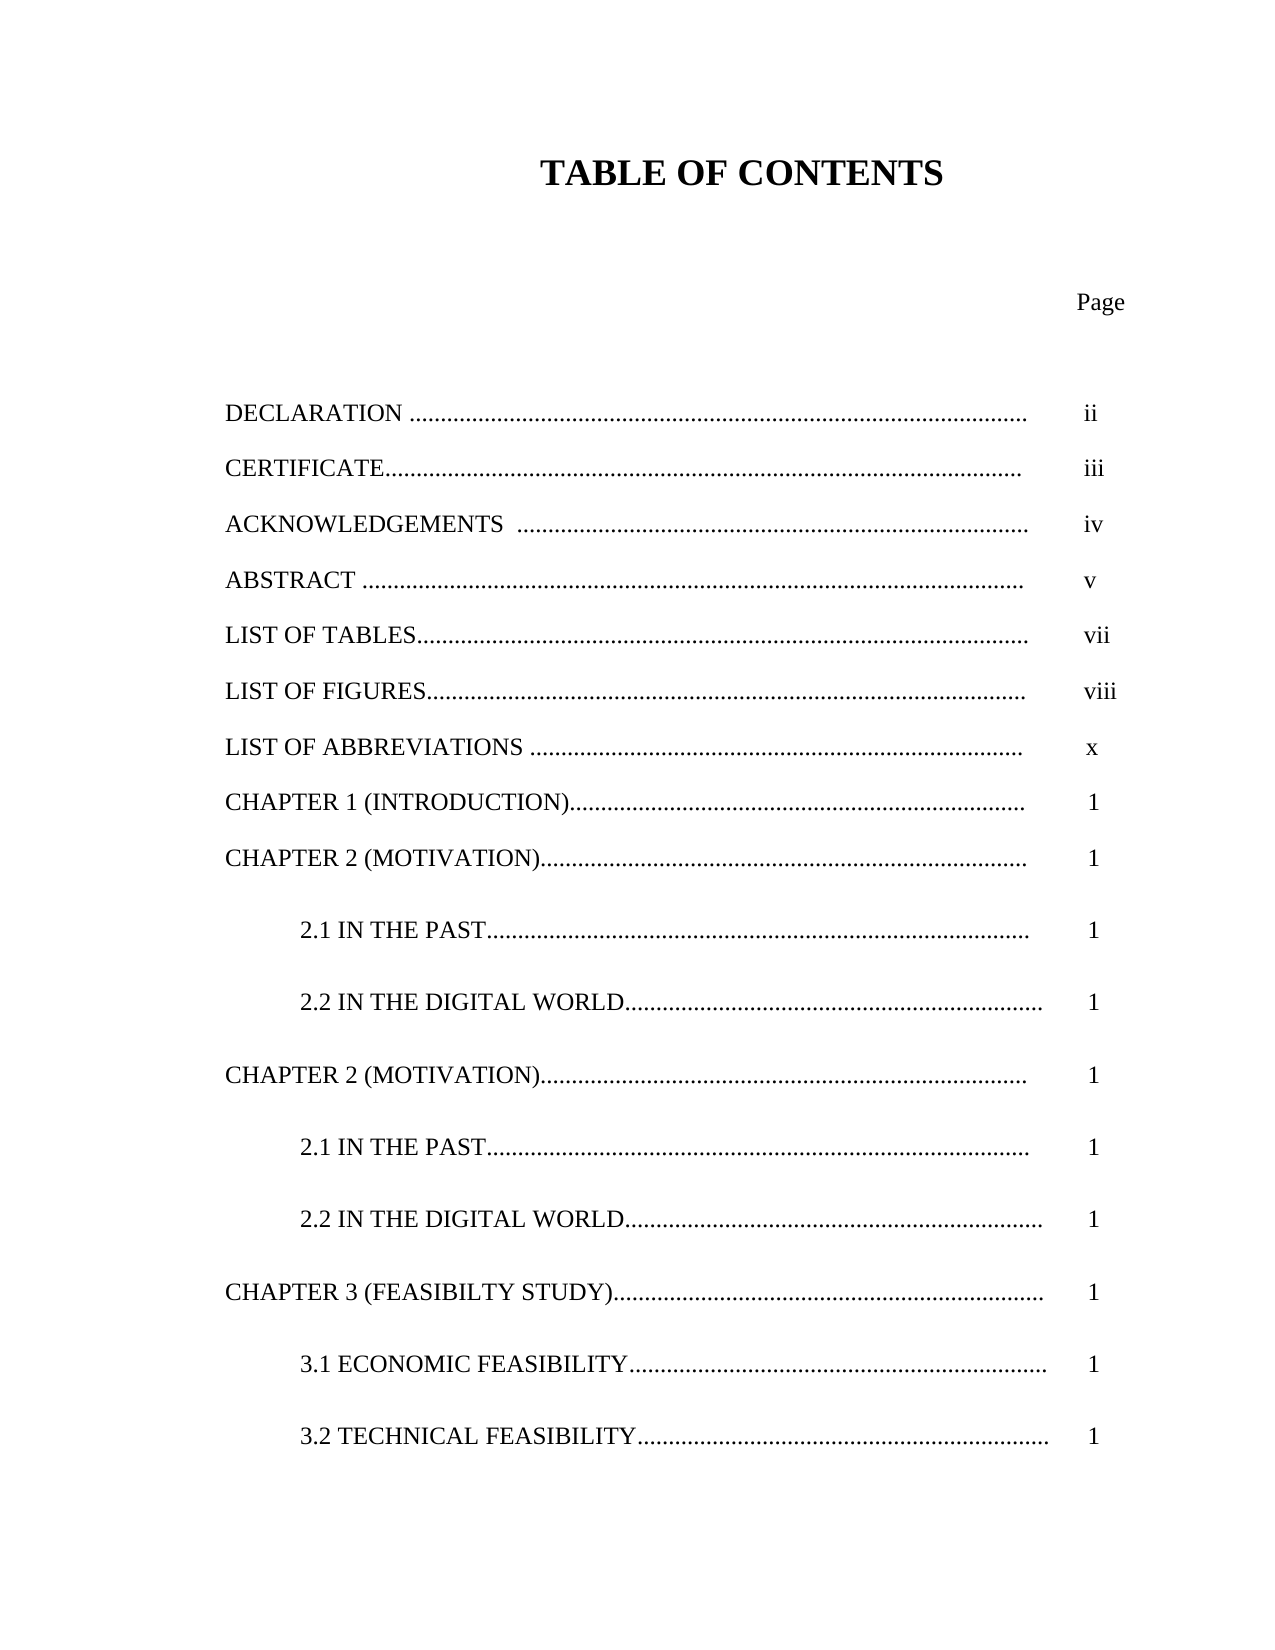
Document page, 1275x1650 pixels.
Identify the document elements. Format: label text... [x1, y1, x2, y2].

text 3.2 TECHNICAL FEASIBILITY.................................................................. 1 [225, 1421, 1125, 1450]
text 2.2 IN THE DIGITAL WORLD................................................................... 1 [225, 987, 1125, 1016]
text CERTIFICATE...................................................................................................... iii [225, 453, 1125, 482]
text ACKNOWLEDGEMENTS .................................................................................. iv [225, 509, 1125, 538]
text 2.1 IN THE PAST....................................................................................... 1 [225, 1132, 1125, 1161]
text TABLE OF CONTENTS [359, 150, 1125, 193]
text CHAPTER 2 (MOTIVATION).............................................................................. 1 [225, 1060, 1125, 1088]
text CHAPTER 2 (MOTIVATION).............................................................................. 1 [225, 843, 1125, 872]
text LIST OF FIGURES................................................................................................ viii [225, 676, 1125, 705]
text DECLARATION ................................................................................................... ii [225, 398, 1125, 427]
text 3.1 ECONOMIC FEASIBILITY................................................................... 1 [225, 1349, 1125, 1378]
text CHAPTER 3 (FEASIBILTY STUDY)..................................................................... 1 [225, 1277, 1125, 1305]
text Page [359, 287, 1125, 315]
text LIST OF TABLES.................................................................................................. vii [225, 620, 1125, 649]
text CHAPTER 1 (INTRODUCTION)......................................................................... 1 [225, 787, 1125, 816]
text LIST OF ABBREVIATIONS ............................................................................... x [225, 732, 1125, 760]
text ABSTRACT .......................................................................................................... v [225, 565, 1125, 593]
text 2.1 IN THE PAST....................................................................................... 1 [225, 915, 1125, 944]
text 2.2 IN THE DIGITAL WORLD................................................................... 1 [225, 1204, 1125, 1233]
